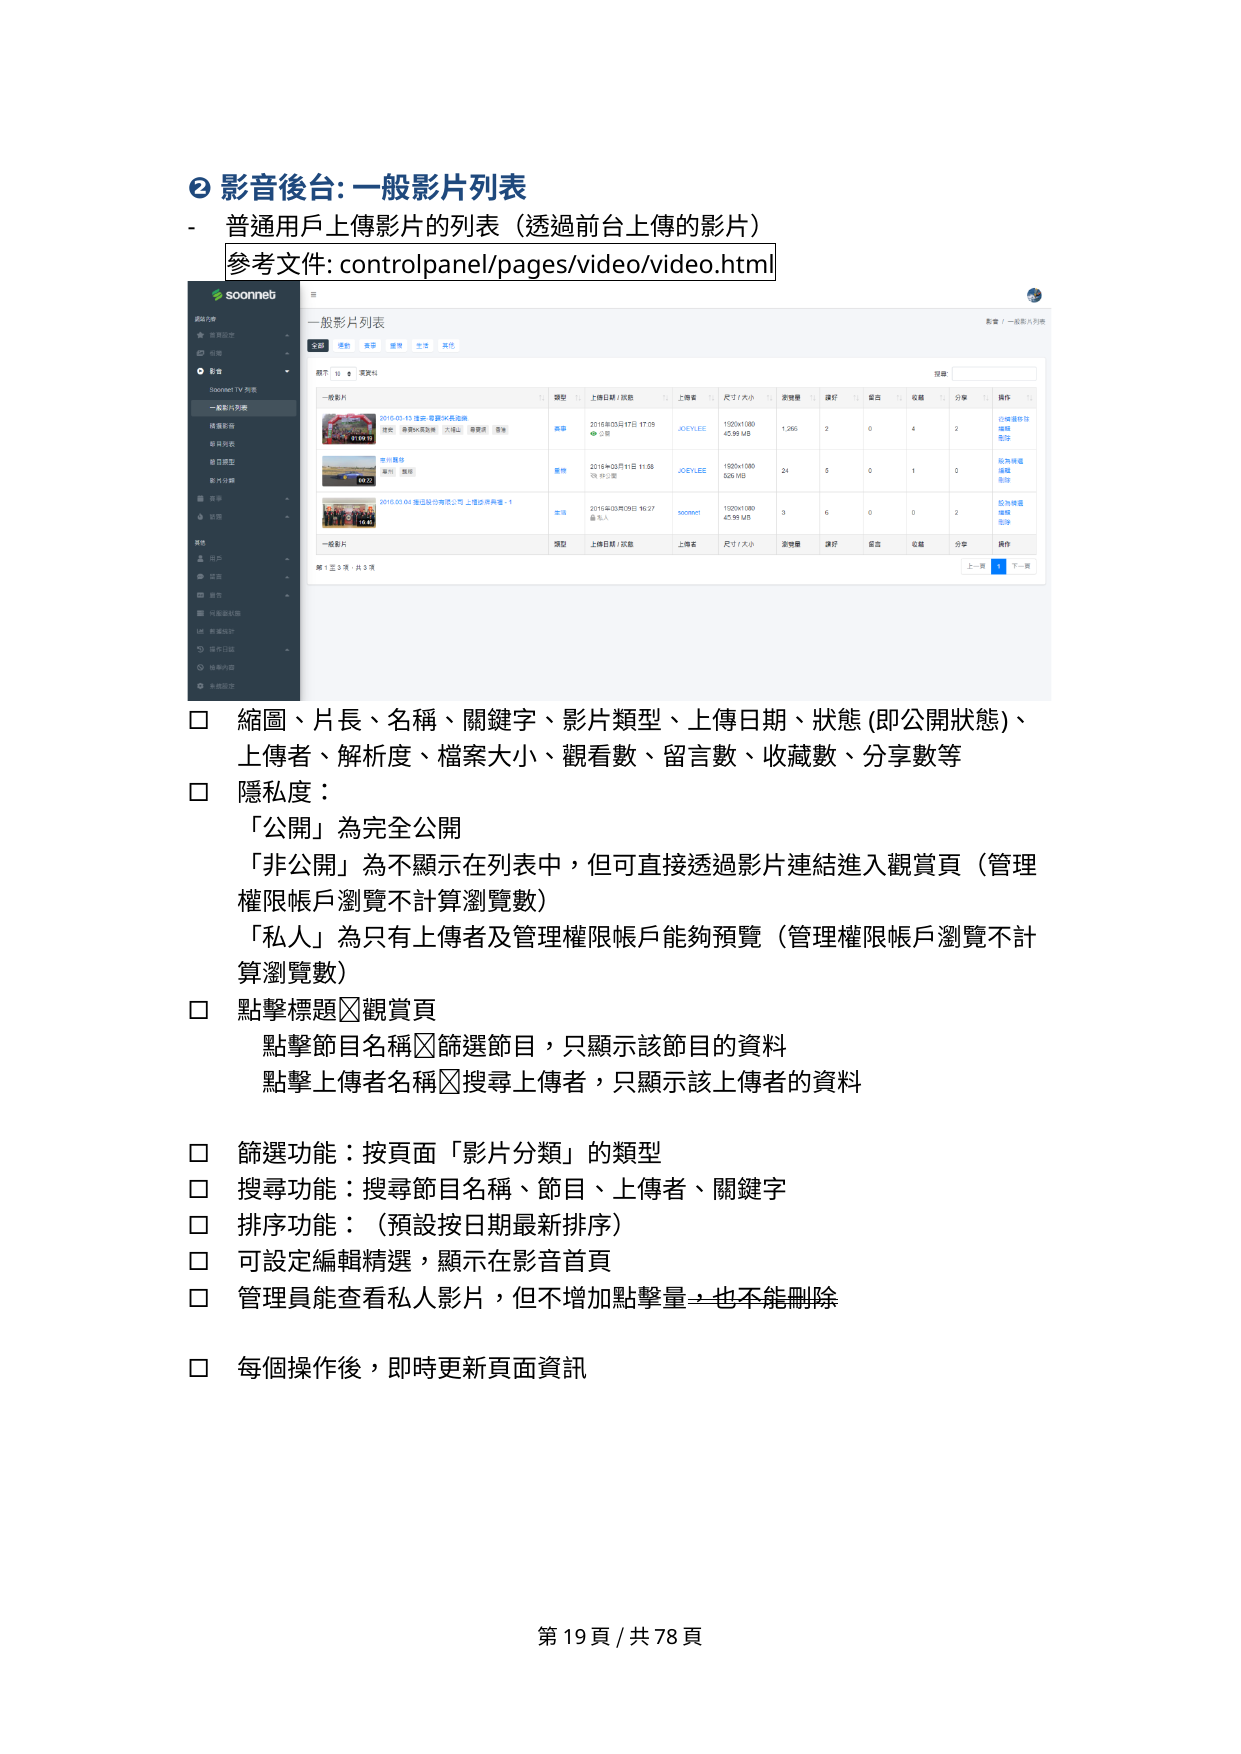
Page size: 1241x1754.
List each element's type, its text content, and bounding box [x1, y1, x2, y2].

list 可設定編輯精選，顯示在影音首頁 [187, 1242, 1053, 1278]
list 縮圖、片長、名稱、關鍵字、影片類型、上傳日期、狀態 (即公開狀態)、上傳者、解析度、檔案大小、觀看數、留言數、收藏數、分享數等 [187, 700, 1053, 773]
list 普通用戶上傳影片的列表（透過前台上傳的影片） 參考文件: controlpanel/pages/video/video.html [187, 207, 1053, 281]
list 管理員能查看私人影片，但不增加點擊量，也不能刪除 [187, 1278, 1053, 1314]
list 點擊標題觀賞頁 點擊節目名稱篩選節目，只顯示該節目的資料 點擊上傳者名稱搜尋上傳者，只顯示該上傳者的資料 [187, 990, 1053, 1099]
list 搜尋功能：搜尋節目名稱、節目、上傳者、關鍵字 [187, 1169, 1053, 1206]
list 排序功能：（預設按日期最新排序） [187, 1206, 1053, 1242]
text ❷ 影音後台: 一般影片列表 [187, 164, 1053, 207]
list 每個操作後，即時更新頁面資訊 [187, 1348, 1053, 1384]
list 篩選功能：按頁面「影片分類」的類型 [187, 1133, 1053, 1169]
list 隱私度： 「公開」為完全公開 「非公開」為不顯示在列表中，但可直接透過影片連結進入觀賞頁（管理權限帳戶瀏覽不計算瀏覽數） 「私人」為只有上傳者及管理權限帳戶能夠預覽（管理權限帳戶瀏覽不計算瀏覽數） [187, 773, 1053, 990]
picture [187, 281, 1052, 701]
